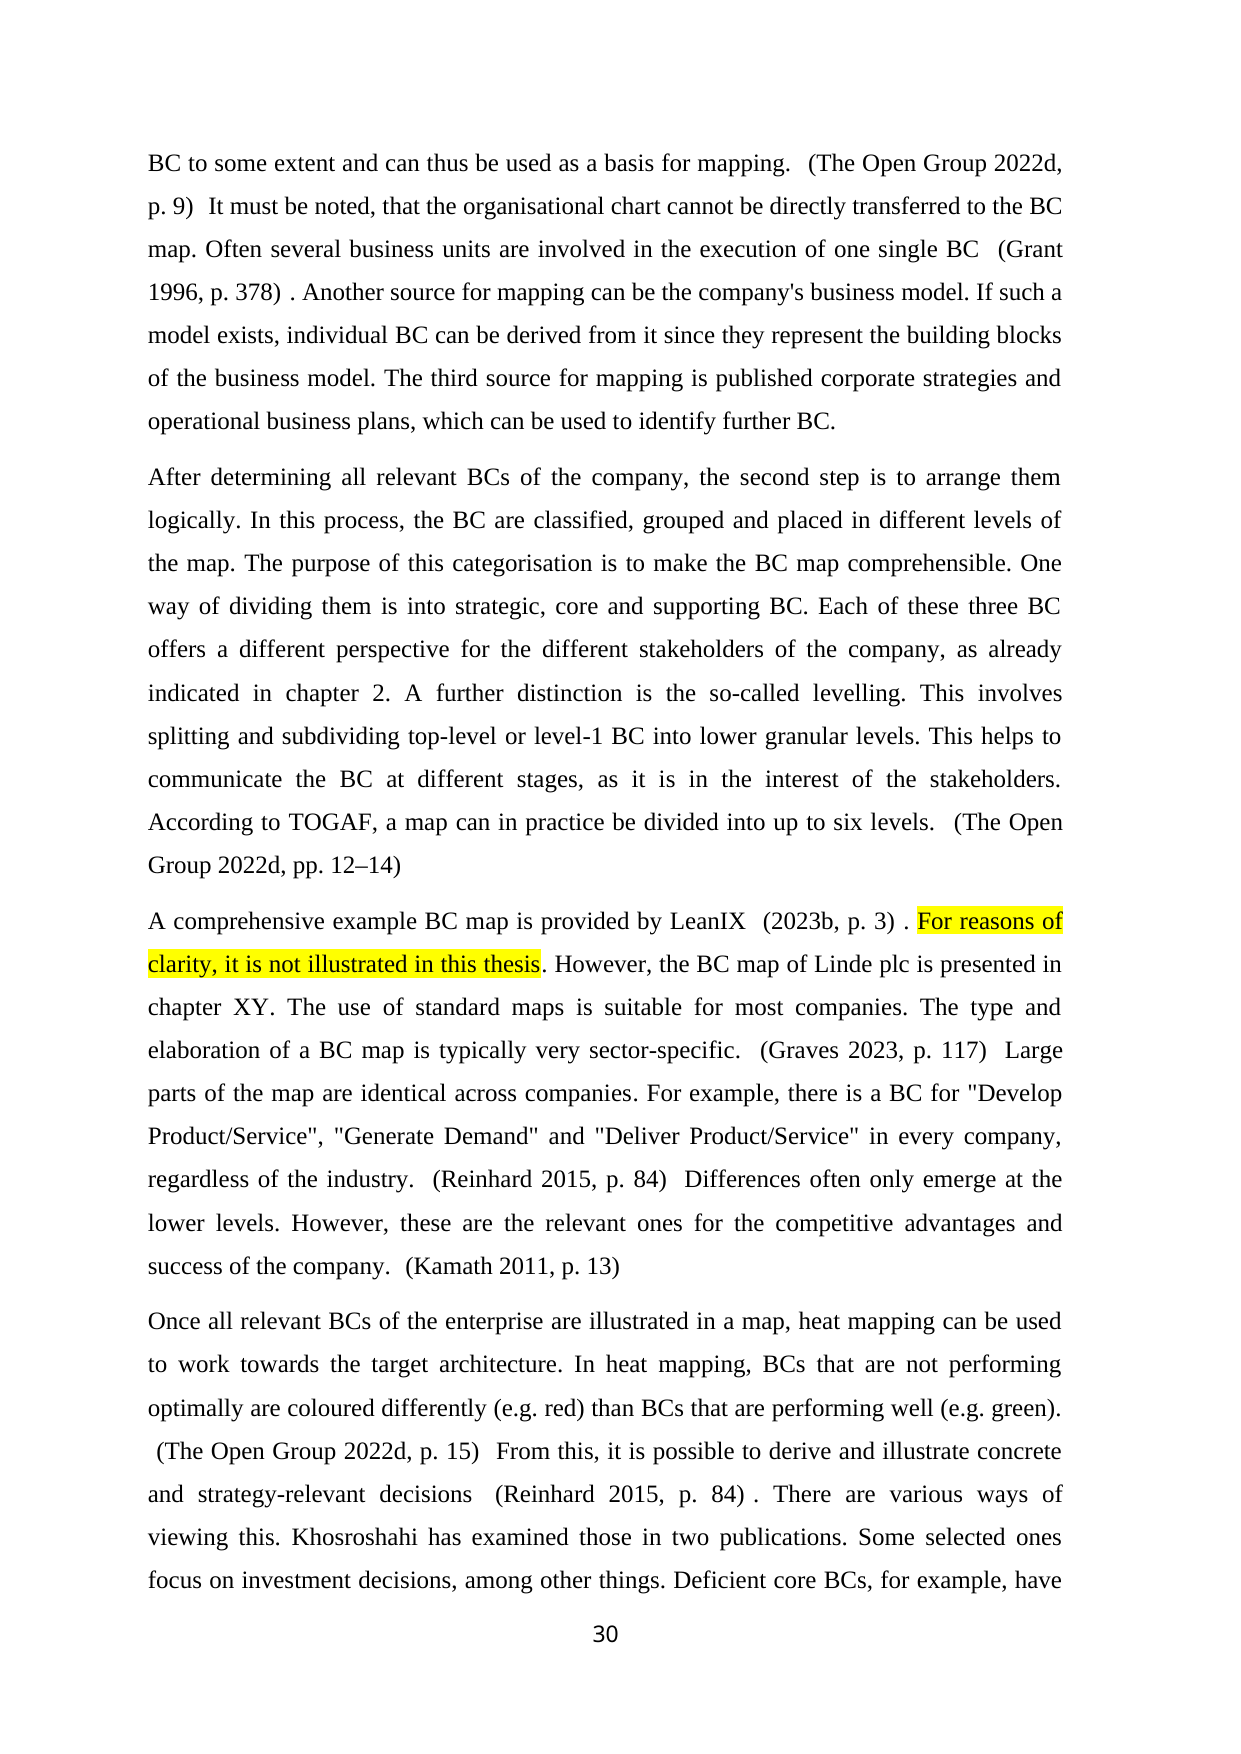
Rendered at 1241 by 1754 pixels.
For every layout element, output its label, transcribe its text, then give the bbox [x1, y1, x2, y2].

text After determining all relevant BCs of the company, the second step is to arrange them logically. In this process, the BC are classified, grouped and placed in different levels of the map. The purpose of this categorisation is to make the BC map comprehensible. One way of dividing them is into strategic, core and supporting BC. Each of these three BC offers a different perspective for the different stakeholders of the company, as already indicated in chapter 2. A further distinction is the so-called levelling. This involves splitting and subdividing top-level or level-1 BC into lower granular levels. This helps to communicate the BC at different stages, as it is in the interest of the stakeholders. According to TOGAF, a map can in practice be divided into up to six levels. [148, 462, 1063, 879]
text A comprehensive example BC map is provided by LeanIX . For reasons of clarity, it is not illustrated in this thesis. However, the BC map of Linde plc is presented in chapter XY. The use of standard maps is suitable for most companies. The type and elaboration of a BC map is typically very sector-specific. Large parts of the map are identical across companies. For example, there is a BC for "Develop Product/Service", "Generate Demand" and "Deliver Product/Service" in every company, regardless of the industry. Differences often only emerge at the lower levels. However, these are the relevant ones for the competitive advantages and success of the company. [148, 906, 1063, 1279]
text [148, 1306, 1063, 1594]
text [148, 148, 1063, 435]
